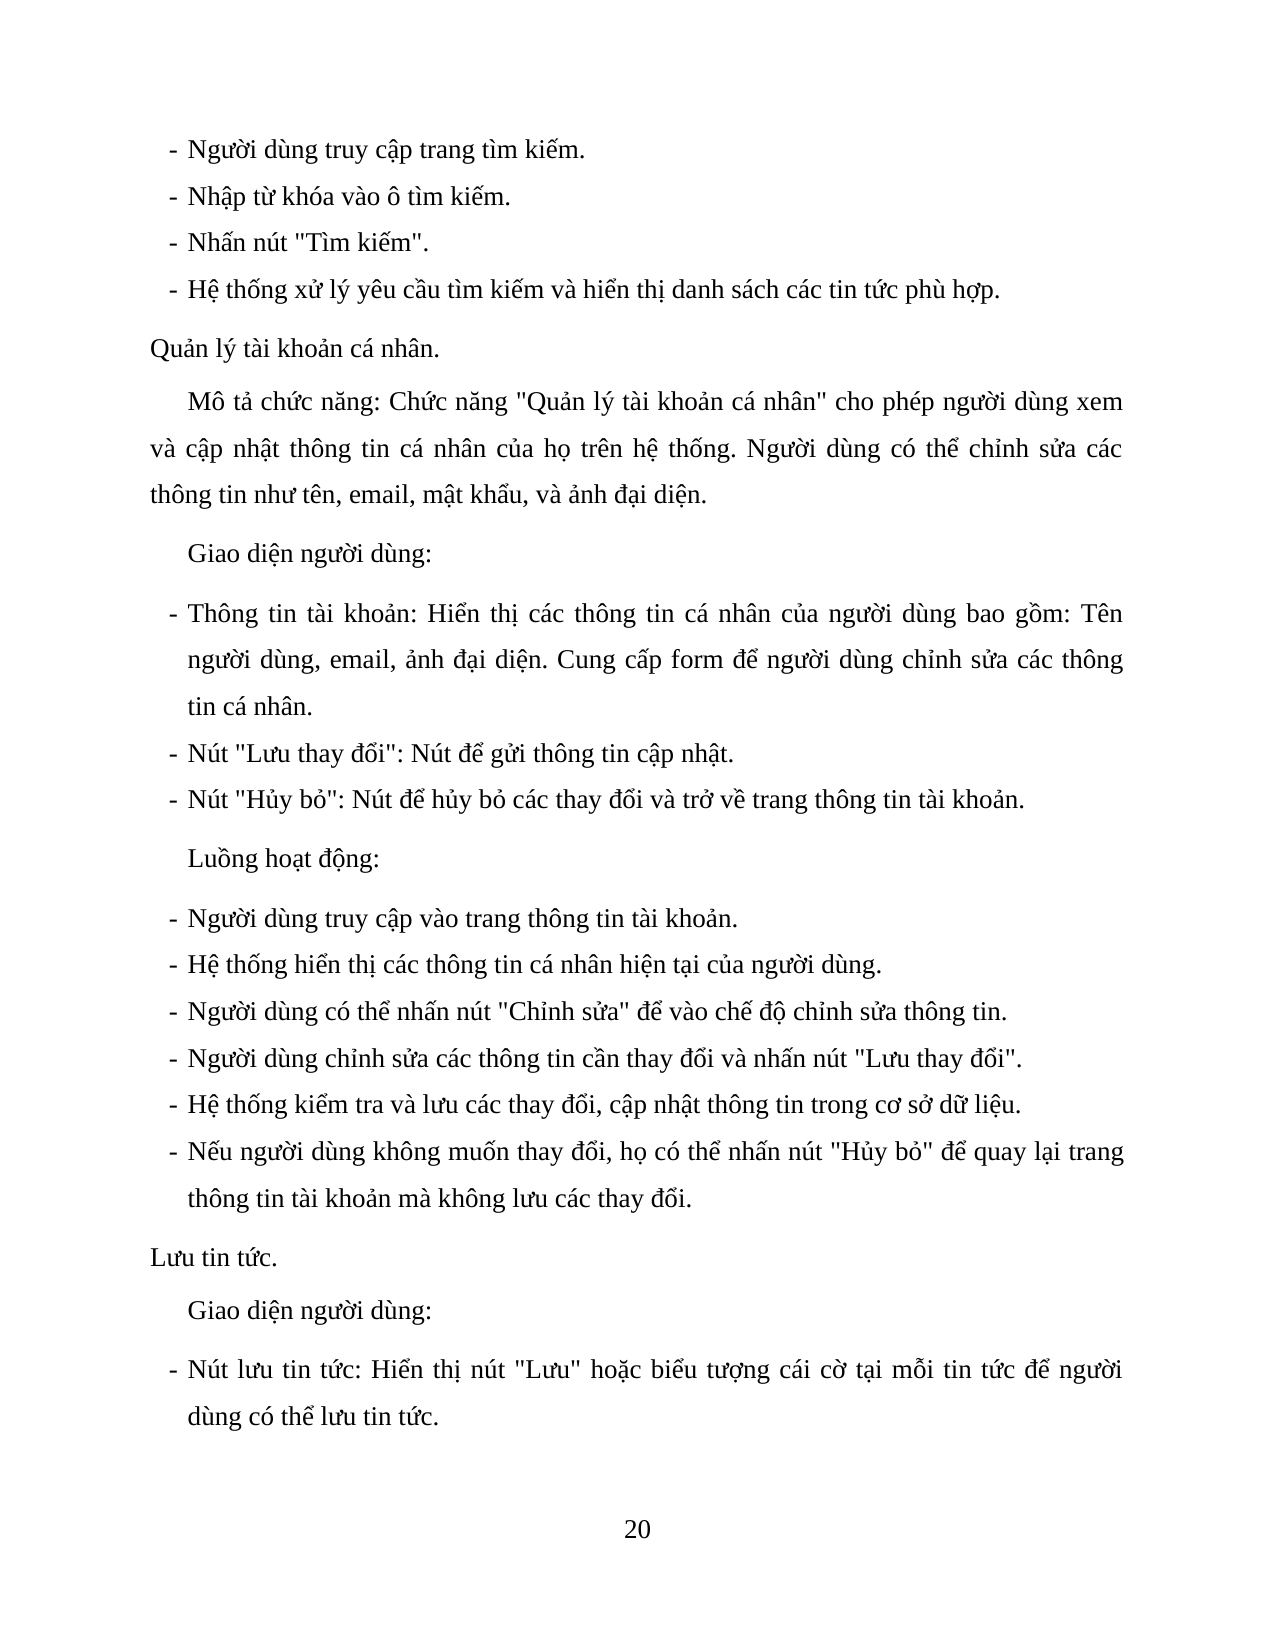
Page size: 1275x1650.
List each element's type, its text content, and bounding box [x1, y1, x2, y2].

text Mô tả chức năng: Chức năng "Quản lý tài khoản cá nhân" cho phép người dùng xem và cập nhật thông tin cá nhân của họ trên hệ thống. Người dùng có thể chỉnh sửa các thông tin như tên, email, mật khẩu, và ảnh đại diện. [150, 385, 1125, 509]
text Quản lý tài khoản cá nhân. [150, 332, 1125, 363]
list Nếu người dùng không muốn thay đổi, họ có thể nhấn nút "Hủy bỏ" để quay lại trang thông tin tài khoản mà không lưu các thay đổi. [169, 1135, 1125, 1213]
text Giao diện người dùng: [150, 1294, 1125, 1325]
list Thông tin tài khoản: Hiển thị các thông tin cá nhân của người dùng bao gồm: Tên người dùng, email, ảnh đại diện. Cung cấp form để người dùng chỉnh sửa các thông tin cá nhân. [169, 597, 1125, 721]
list Nhấn nút "Tìm kiếm". [169, 226, 1125, 257]
text Lưu tin tức. [150, 1241, 1125, 1272]
text Giao diện người dùng: [150, 537, 1125, 569]
list Hệ thống kiểm tra và lưu các thay đổi, cập nhật thông tin trong cơ sở dữ liệu. [169, 1088, 1125, 1119]
list Người dùng có thể nhấn nút "Chỉnh sửa" để vào chế độ chỉnh sửa thông tin. [169, 995, 1125, 1026]
list Nút lưu tin tức: Hiển thị nút "Lưu" hoặc biểu tượng cái cờ tại mỗi tin tức để người dùng có thể lưu tin tức. [169, 1353, 1125, 1431]
list Nhập từ khóa vào ô tìm kiếm. [169, 179, 1125, 211]
list Người dùng truy cập vào trang thông tin tài khoản. [169, 902, 1125, 933]
list Hệ thống xử lý yêu cầu tìm kiếm và hiển thị danh sách các tin tức phù hợp. [169, 273, 1125, 304]
text Luồng hoạt động: [150, 842, 1125, 874]
list Hệ thống hiển thị các thông tin cá nhân hiện tại của người dùng. [169, 948, 1125, 979]
list Người dùng truy cập trang tìm kiếm. [169, 133, 1125, 164]
list Nút "Hủy bỏ": Nút để hủy bỏ các thay đổi và trở về trang thông tin tài khoản. [169, 783, 1125, 814]
list Người dùng chỉnh sửa các thông tin cần thay đổi và nhấn nút "Lưu thay đổi". [169, 1042, 1125, 1073]
list Nút "Lưu thay đổi": Nút để gửi thông tin cập nhật. [169, 737, 1125, 768]
